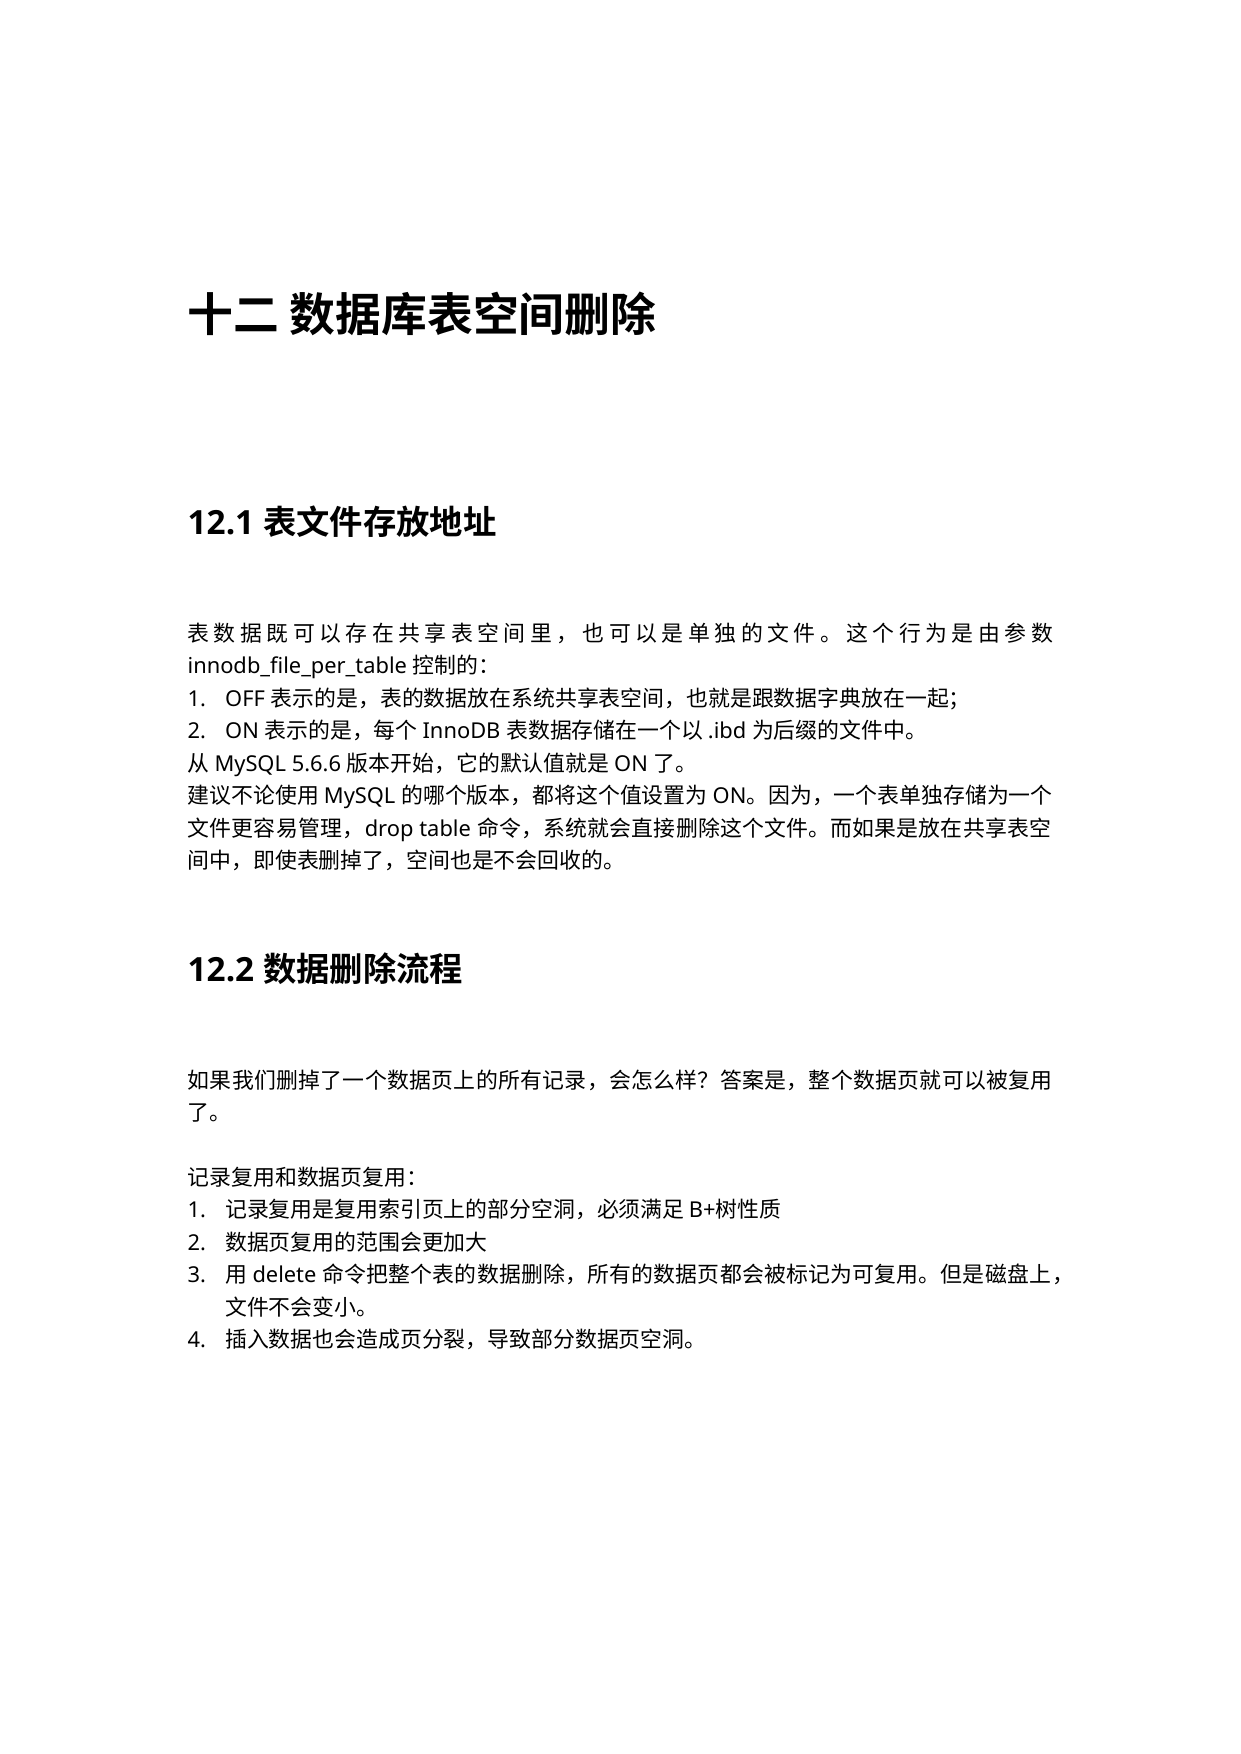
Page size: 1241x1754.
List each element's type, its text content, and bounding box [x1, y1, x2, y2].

text 表数据既可以存在共享表空间里，也可以是单独的文件。这个行为是由参数 innodb_file_per_table 控制的： [187, 615, 1053, 680]
list 插入数据也会造成页分裂，导致部分数据页空洞。 [187, 1322, 1053, 1355]
subtitle 12.2 数据删除流程 [187, 935, 1053, 1000]
text 记录复用和数据页复用： [187, 1160, 1053, 1192]
list OFF 表示的是，表的数据放在系统共享表空间，也就是跟数据字典放在一起； [187, 680, 1053, 713]
list 用 delete 命令把整个表的数据删除，所有的数据页都会被标记为可复用。但是磁盘上，文件不会变小。 [187, 1257, 1053, 1322]
text 从 MySQL 5.6.6 版本开始，它的默认值就是 ON 了。 [187, 745, 1053, 778]
subtitle 12.1 表文件存放地址 [187, 488, 1053, 553]
list 记录复用是复用索引页上的部分空洞，必须满足B+树性质 [187, 1192, 1053, 1225]
text 建议不论使用 MySQL 的哪个版本，都将这个值设置为 ON。因为，一个表单独存储为一个文件更容易管理，drop table 命令，系统就会直接删除这个文件。而如果是放在共享表空间中，即使表删掉了，空间也是不会回收的。 [187, 778, 1053, 875]
list ON 表示的是，每个 InnoDB 表数据存储在一个以 .ibd 为后缀的文件中。 [187, 713, 1053, 745]
list 数据页复用的范围会更加大 [187, 1225, 1053, 1257]
text 如果我们删掉了一个数据页上的所有记录，会怎么样？答案是，整个数据页就可以被复用了。 [187, 1062, 1053, 1127]
subtitle 十二 数据库表空间删除 [187, 262, 1053, 360]
